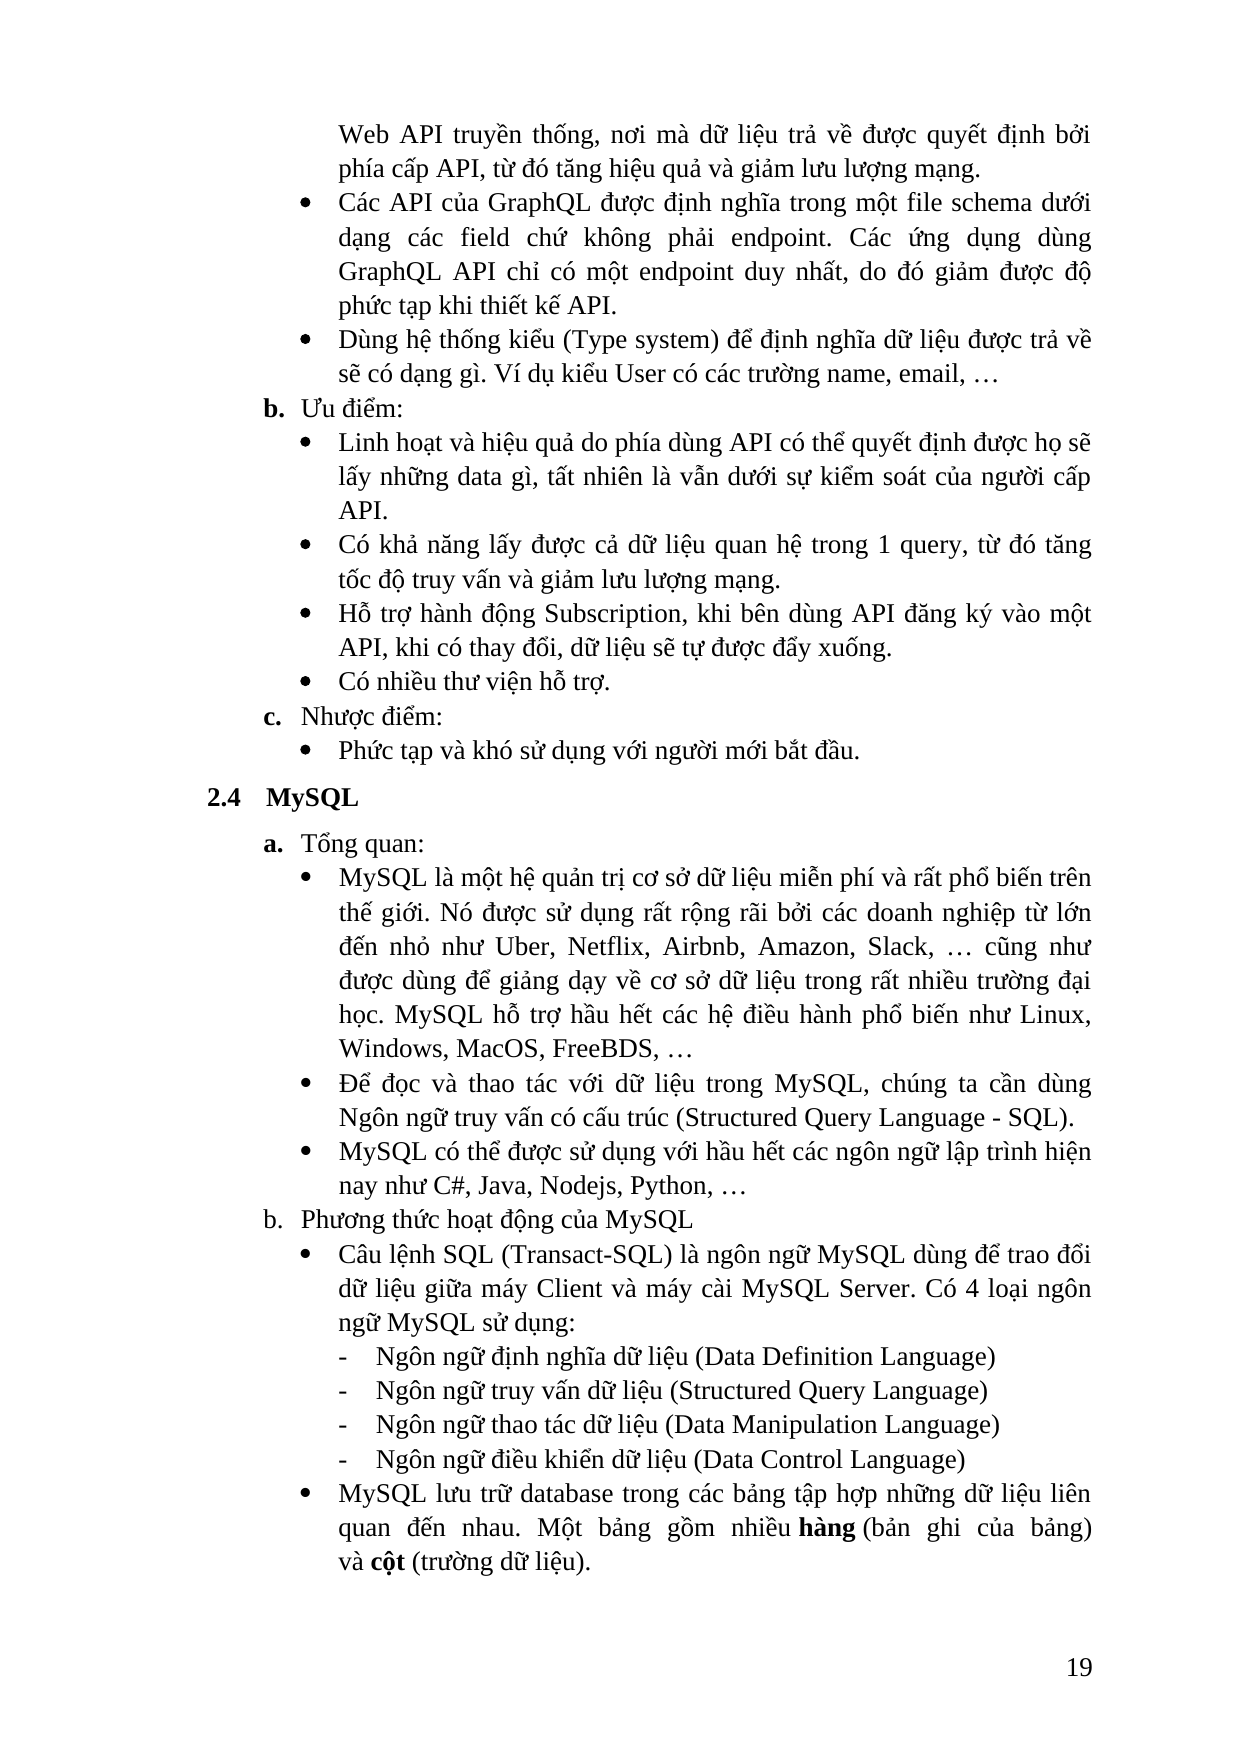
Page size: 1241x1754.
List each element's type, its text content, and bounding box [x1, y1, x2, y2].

list Ưu điểm: [263, 392, 1092, 423]
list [301, 118, 1092, 183]
list Để đọc và thao tác với dữ liệu trong MySQL, chúng ta cần dùng Ngôn ngữ truy vấn có cấu trúc (Structured Query Language - SQL). [301, 1067, 1092, 1132]
list Có nhiều thư viện hỗ trợ. [301, 665, 1092, 697]
list Ngôn ngữ điều khiển dữ liệu (Data Control Language) [338, 1443, 1092, 1474]
list Có khả năng lấy được cả dữ liệu quan hệ trong 1 query, từ đó tăng tốc độ truy vấn và giảm lưu lượng mạng. [301, 528, 1092, 594]
list MySQL là một hệ quản trị cơ sở dữ liệu miễn phí và rất phổ biến trên thế giới. Nó được sử dụng rất rộng rãi bởi các doanh nghiệp từ lớn đến nhỏ như Uber, Netflix, Airbnb, Amazon, Slack, … cũng như được dùng để giảng dạy về cơ sở dữ liệu trong rất nhiều trường đại học. MySQL hỗ trợ hầu hết các hệ điều hành phổ biến như Linux, Windows, MacOS, FreeBDS, … [301, 862, 1092, 1064]
list Linh hoạt và hiệu quả do phía dùng API có thể quyết định được họ sẽ lấy những data gì, tất nhiên là vẫn dưới sự kiểm soát của người cấp API. [301, 426, 1092, 525]
subtitle MySQL [207, 781, 1092, 812]
list Phương thức hoạt động của MySQL [263, 1203, 1092, 1235]
list Các API của GraphQL được định nghĩa trong một file schema dưới dạng các field chứ không phải endpoint. Các ứng dụng dùng GraphQL API chỉ có một endpoint duy nhất, do đó giảm được độ phức tạp khi thiết kế API. [301, 186, 1092, 320]
list Tổng quan: [263, 827, 1092, 858]
list Dùng hệ thống kiểu (Type system) để định nghĩa dữ liệu được trả về sẽ có dạng gì. Ví dụ kiểu User có các trường name, email, … [301, 323, 1092, 389]
list Nhược điểm: [263, 700, 1092, 731]
list Phức tạp và khó sử dụng với người mới bắt đầu. [301, 734, 1092, 765]
list MySQL lưu trữ database trong các bảng tập hợp những dữ liệu liên quan đến nhau. Một bảng gồm nhiều hàng (bản ghi của bảng) và cột (trường dữ liệu). [301, 1477, 1092, 1577]
list Hỗ trợ hành động Subscription, khi bên dùng API đăng ký vào một API, khi có thay đổi, dữ liệu sẽ tự được đẩy xuống. [301, 597, 1092, 662]
list Ngôn ngữ thao tác dữ liệu (Data Manipulation Language) [338, 1409, 1092, 1440]
list Câu lệnh SQL (Transact-SQL) là ngôn ngữ MySQL dùng để trao đổi dữ liệu giữa máy Client và máy cài MySQL Server. Có 4 loại ngôn ngữ MySQL sử dụng: [301, 1238, 1092, 1337]
list Ngôn ngữ truy vấn dữ liệu (Structured Query Language) [338, 1374, 1092, 1406]
list MySQL có thể được sử dụng với hầu hết các ngôn ngữ lập trình hiện nay như C#, Java, Nodejs, Python, … [301, 1135, 1092, 1201]
list Ngôn ngữ định nghĩa dữ liệu (Data Definition Language) [338, 1340, 1092, 1371]
